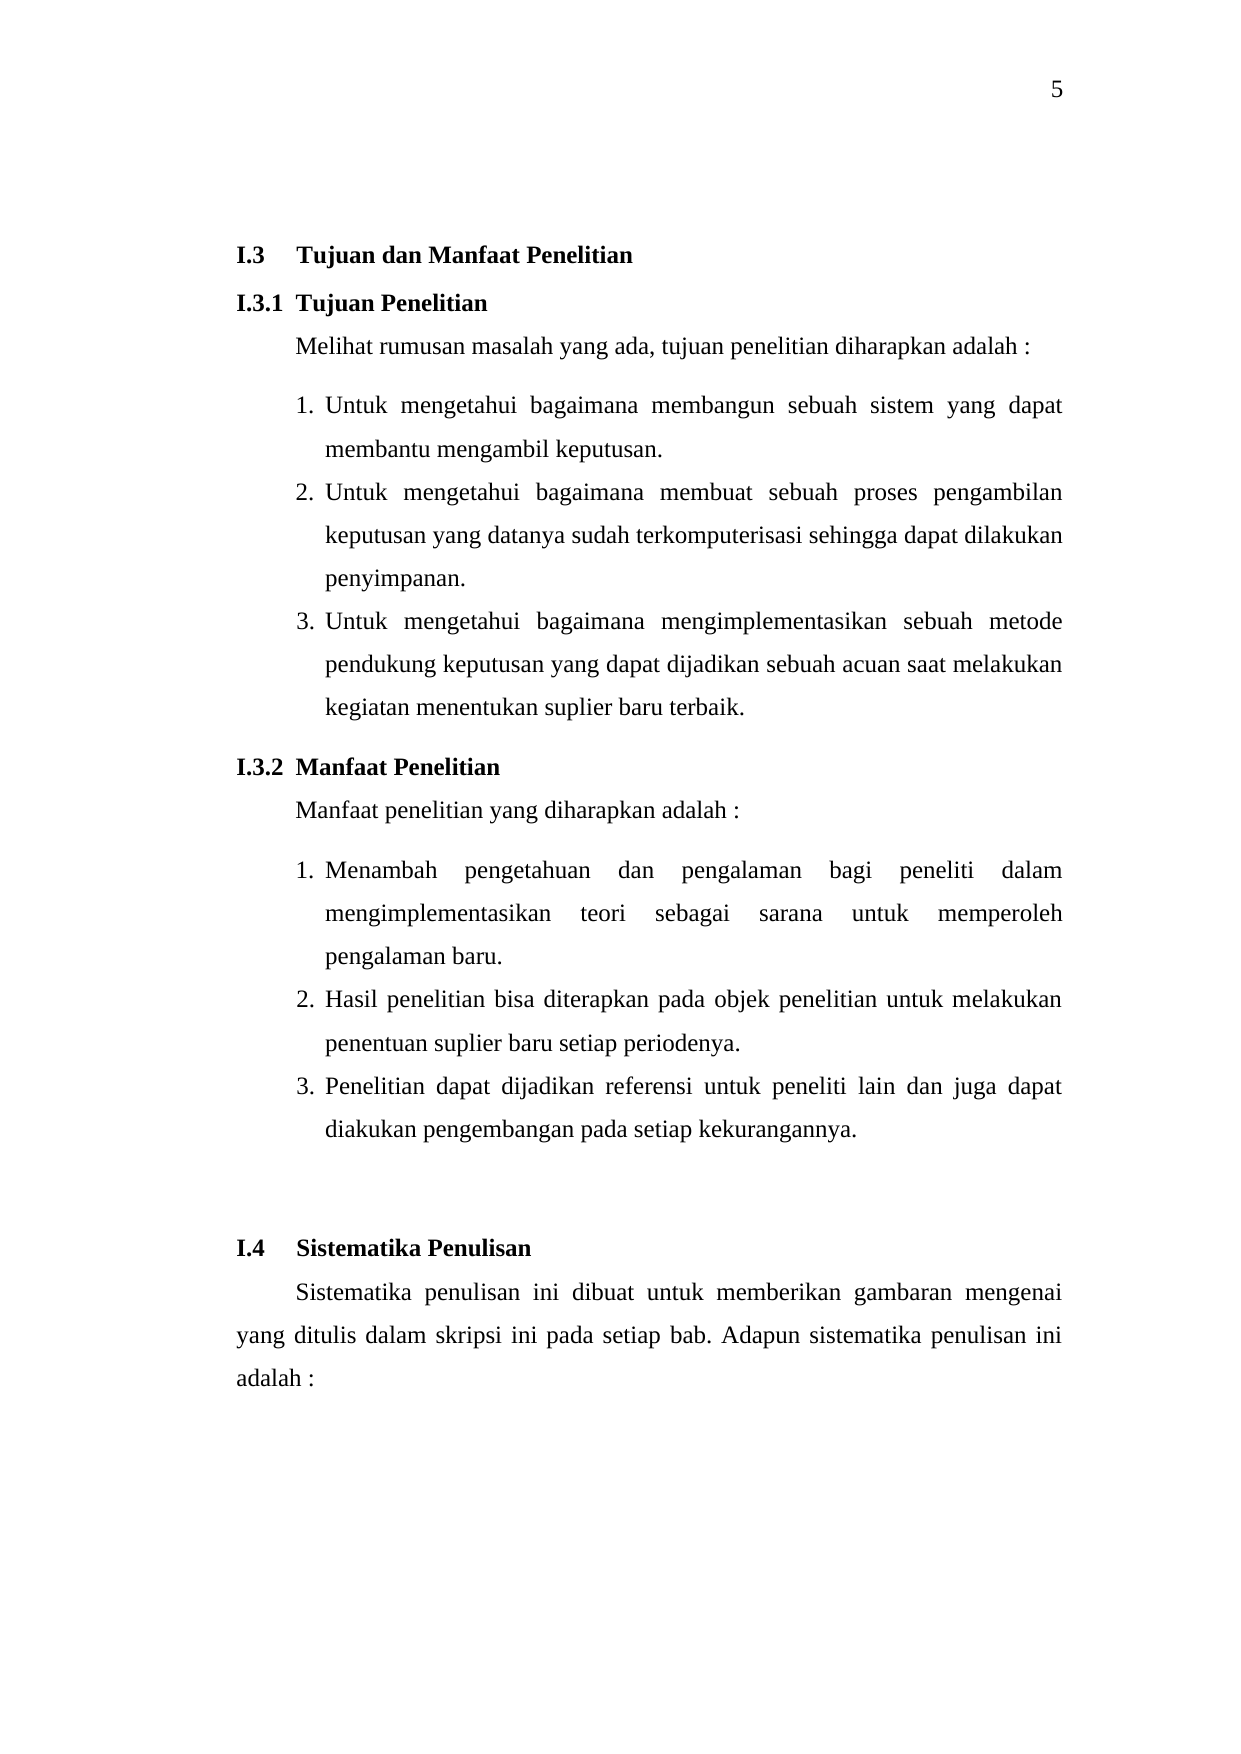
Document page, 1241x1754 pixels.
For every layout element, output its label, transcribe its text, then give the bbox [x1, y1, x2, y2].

list Untuk mengetahui bagaimana membuat sebuah proses pengambilan keputusan yang datanya sudah terkomputerisasi sehingga dapat dilakukan penyimpanan. [295, 477, 1063, 592]
list Menambah pengetahuan dan pengalaman bagi peneliti dalam mengimplementasikan teori sebagai sarana untuk memperoleh pengalaman baru. [295, 855, 1063, 970]
list Untuk mengetahui bagaimana mengimplementasikan sebuah metode pendukung keputusan yang dapat dijadikan sebuah acuan saat melakukan kegiatan menentukan suplier baru terbaik. [296, 606, 1063, 721]
text Sistematika penulisan ini dibuat untuk memberikan gambaran mengenai yang ditulis dalam skripsi ini pada setiap bab. Adapun sistematika penulisan ini adalah : [236, 1277, 1063, 1392]
subtitle Tujuan Penelitian [236, 288, 1063, 316]
text Melihat rumusan masalah yang ada, tujuan penelitian diharapkan adalah : [236, 331, 1063, 359]
list Penelitian dapat dijadikan referensi untuk peneliti lain dan juga dapat diakukan pengembangan pada setiap kekurangannya. [296, 1071, 1063, 1143]
list Untuk mengetahui bagaimana membangun sebuah sistem yang dapat membantu mengambil keputusan. [295, 391, 1063, 462]
subtitle Manfaat Penelitian [236, 752, 1063, 781]
subtitle Sistematika Penulisan [236, 1233, 1063, 1262]
text Manfaat penelitian yang diharapkan adalah : [236, 795, 1063, 824]
subtitle Tujuan dan Manfaat Penelitian [236, 240, 1063, 269]
list Hasil penelitian bisa diterapkan pada objek penelitian untuk melakukan penentuan suplier baru setiap periodenya. [296, 984, 1063, 1056]
